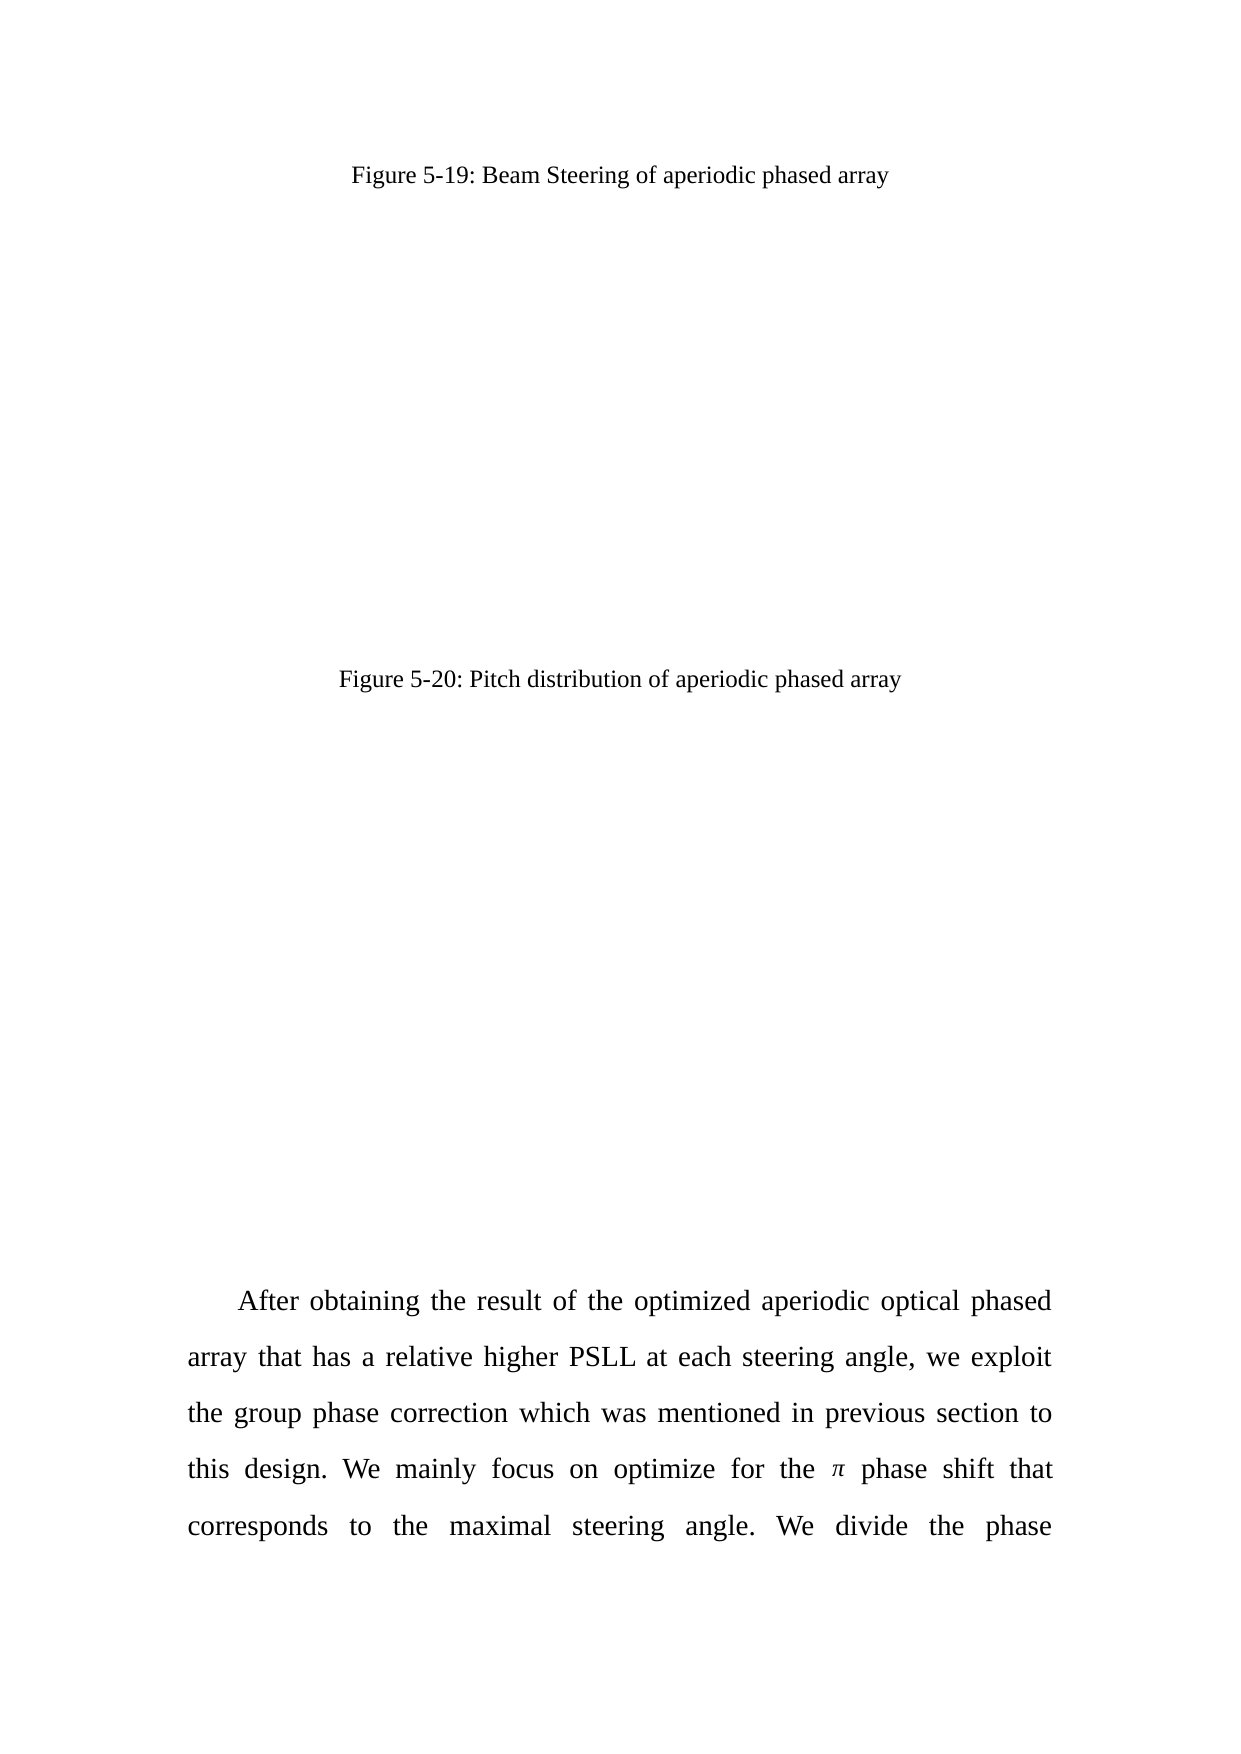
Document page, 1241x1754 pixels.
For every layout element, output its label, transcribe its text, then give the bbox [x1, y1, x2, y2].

table_cell Figure 5-20: Pitch distribution of aperiodic phased array [187, 660, 1053, 1281]
table_header Figure 5-19: Beam Steering of aperiodic phased array [187, 156, 1053, 660]
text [187, 1281, 1053, 1543]
